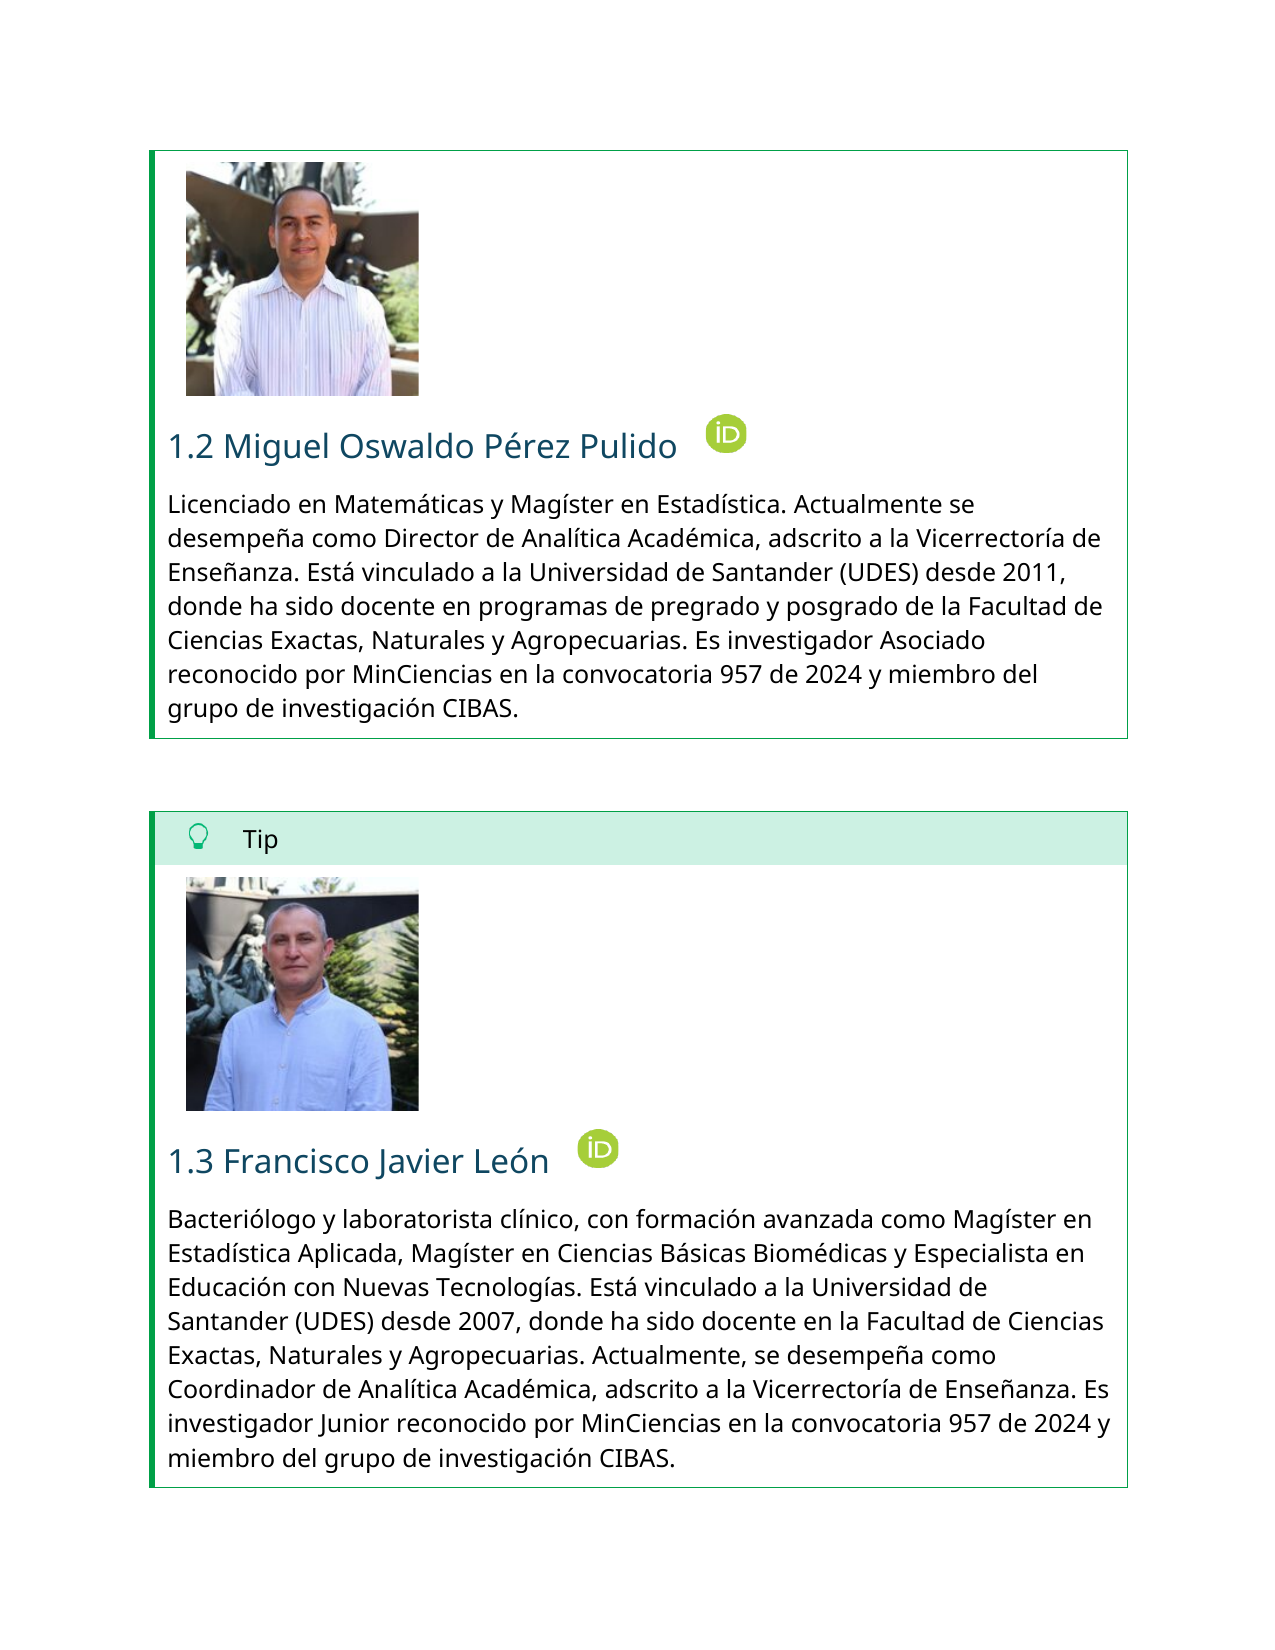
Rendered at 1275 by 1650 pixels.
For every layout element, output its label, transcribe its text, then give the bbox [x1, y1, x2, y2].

picture [186, 823, 211, 849]
picture [186, 877, 419, 1111]
table_header Tip [155, 812, 1127, 865]
table_cell 1.3 Francisco Javier León Bacteriólogo y laboratorista clínico, con formación avanzada como Magíster en Estadística Aplicada, Magíster en Ciencias Básicas Biomédicas y Especialista en Educación con Nuevas Tecnologías. Está vinculado a la Universidad de Santander (UDES) desde 2007, donde ha sido docente en la Facultad de Ciencias Exactas, Naturales y Agropecuarias. Actualmente, se desempeña como Coordinador de Analítica Académica, adscrito a la Vicerrectoría de Enseñanza. Es investigador Junior reconocido por MinCiencias en la convocatoria 957 de 2024 y miembro del grupo de investigación CIBAS. [155, 865, 1127, 1487]
picture [186, 162, 419, 396]
picture [577, 1129, 619, 1174]
table_cell 1.2 Miguel Oswaldo Pérez Pulido Licenciado en Matemáticas y Magíster en Estadística. Actualmente se desempeña como Director de Analítica Académica, adscrito a la Vicerrectoría de Enseñanza. Está vinculado a la Universidad de Santander (UDES) desde 2011, donde ha sido docente en programas de pregrado y posgrado de la Facultad de Ciencias Exactas, Naturales y Agropecuarias. Es investigador Asociado reconocido por MinCiencias en la convocatoria 957 de 2024 y miembro del grupo de investigación CIBAS. [155, 151, 1127, 738]
picture [705, 414, 747, 459]
